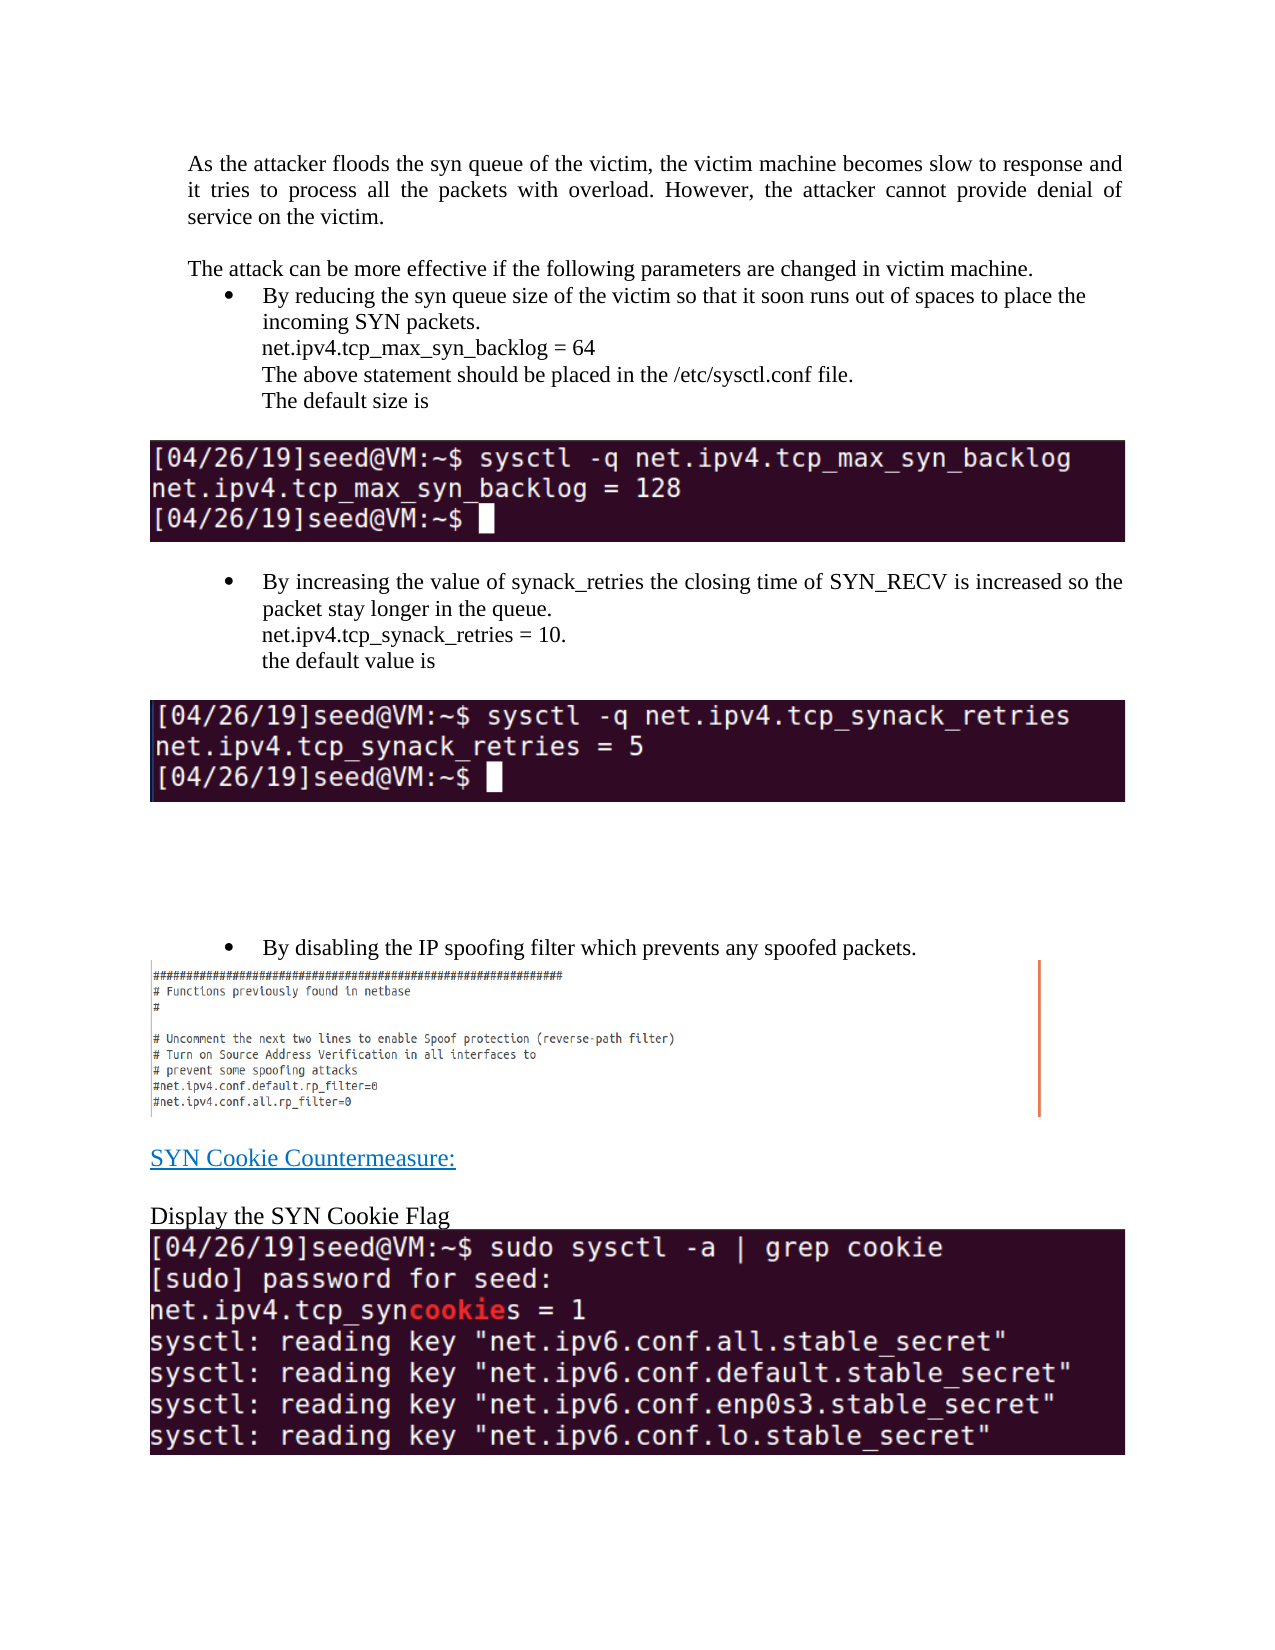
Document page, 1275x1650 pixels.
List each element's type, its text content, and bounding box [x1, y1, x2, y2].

text The default size is [187, 387, 1125, 413]
picture [150, 960, 1043, 1118]
picture [150, 1229, 1125, 1455]
list By increasing the value of synack_retries the closing time of SYN_RECV is increased so the packet stay longer in the queue. [225, 568, 1125, 621]
text The attack can be more effective if the following parameters are changed in victim machine. [187, 255, 1125, 282]
picture [150, 700, 1125, 802]
text net.ipv4.tcp_max_syn_backlog = 64 [187, 334, 1125, 361]
list By disabling the IP spoofing filter which prevents any spoofed packets. [225, 934, 1125, 960]
text net.ipv4.tcp_synack_retries = 10. [187, 621, 1125, 647]
text As the attacker floods the syn queue of the victim, the victim machine becomes slow to response and it tries to process all the packets with overload. However, the attacker cannot provide denial of service on the victim. [187, 150, 1125, 229]
list By reducing the syn queue size of the victim so that it soon runs out of spaces to place the incoming SYN packets. [225, 282, 1125, 334]
text the default value is [187, 647, 1125, 674]
text The above statement should be placed in the /etc/sysctl.conf file. [187, 361, 1125, 387]
text SYN Cookie Countermeasure: [150, 1143, 1125, 1172]
text Display the SYN Cookie Flag [150, 1201, 1125, 1229]
picture [150, 440, 1125, 542]
